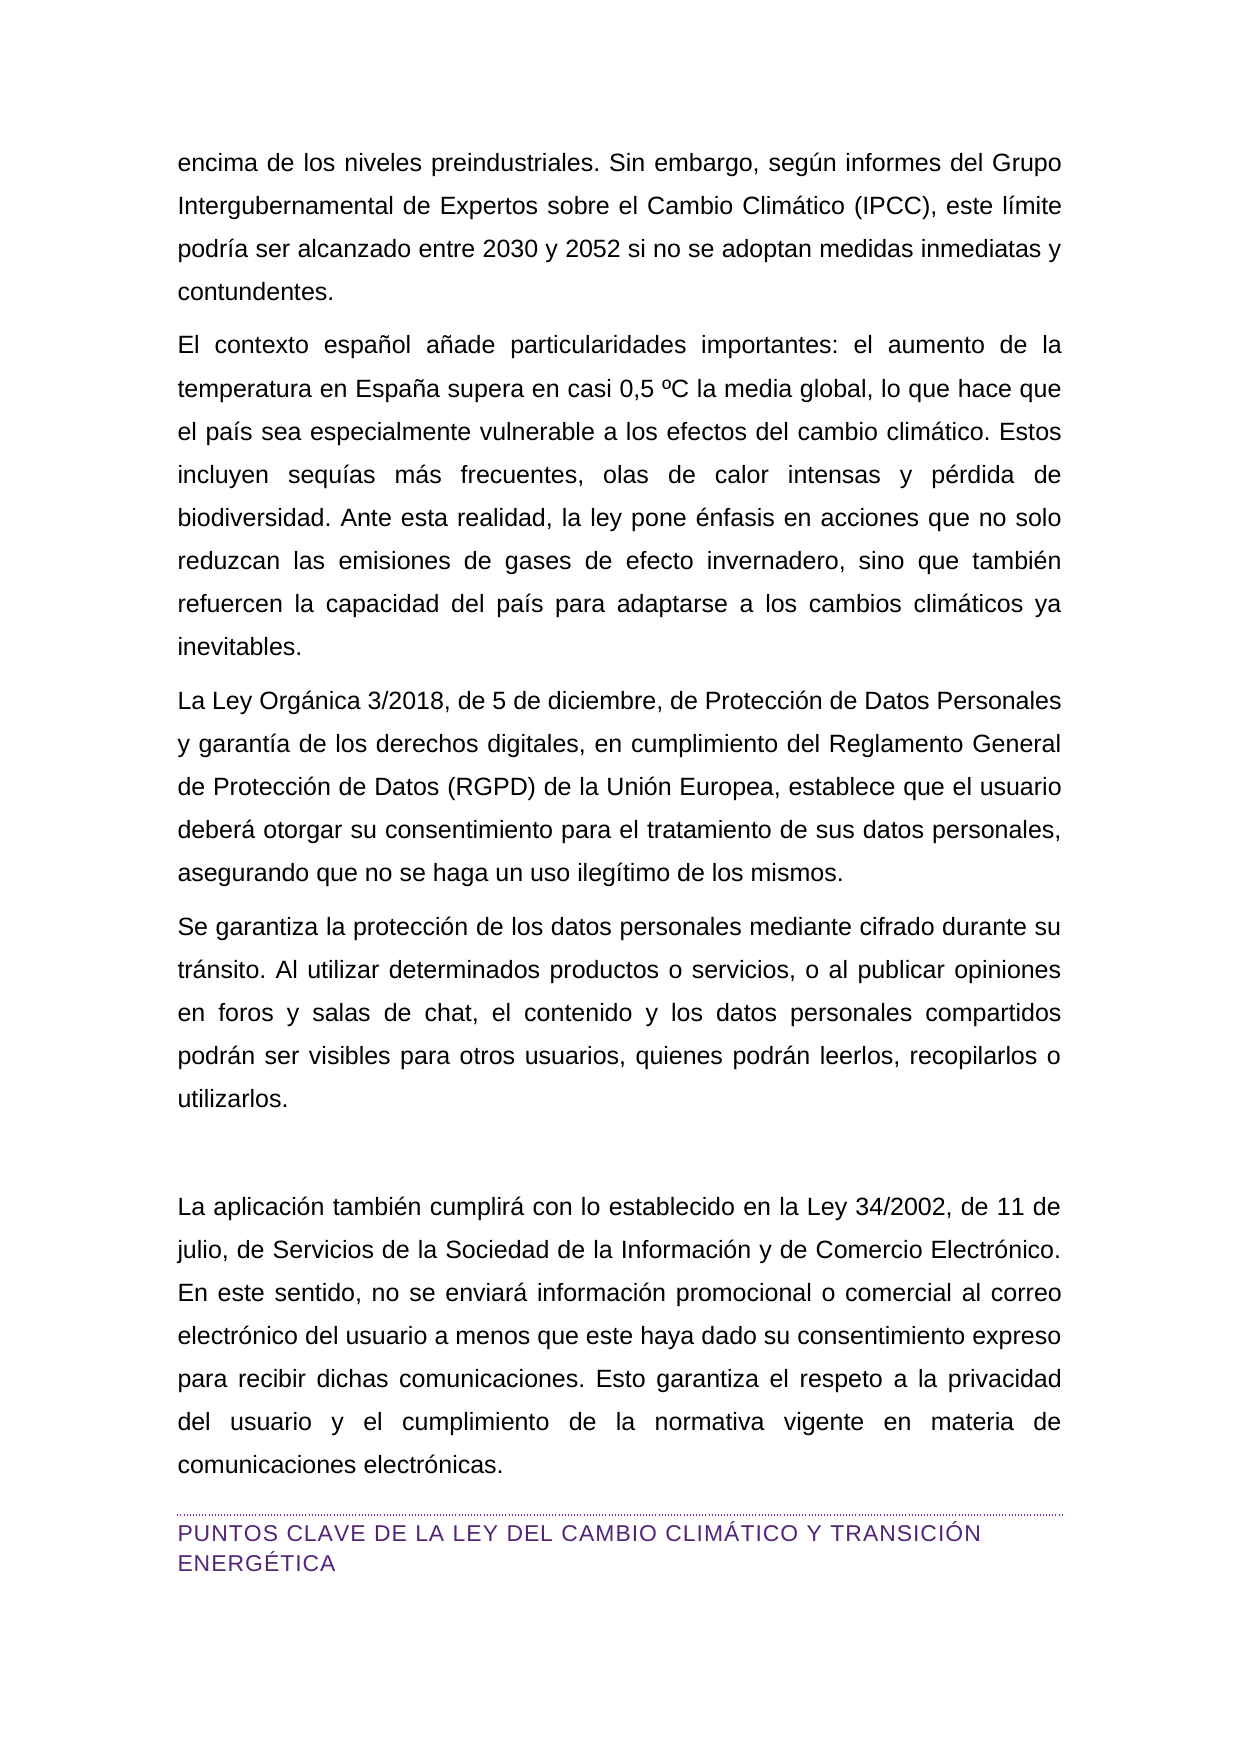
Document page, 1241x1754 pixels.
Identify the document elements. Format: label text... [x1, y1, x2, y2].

text Se garantiza la protección de los datos personales mediante cifrado durante su tránsito. Al utilizar determinados productos o servicios, o al publicar opiniones en foros y salas de chat, el contenido y los datos personales compartidos podrán ser visibles para otros usuarios, quienes podrán leerlos, recopilarlos o utilizarlos. [177, 912, 1063, 1113]
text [177, 148, 1063, 306]
subtitle Puntos clave de la Ley del Cambio Climático y Transición Energética [177, 1514, 1063, 1577]
text La Ley Orgánica 3/2018, de 5 de diciembre, de Protección de Datos Personales y garantía de los derechos digitales, en cumplimiento del Reglamento General de Protección de Datos (RGPD) de la Unión Europea, establece que el usuario deberá otorgar su consentimiento para el tratamiento de sus datos personales, asegurando que no se haga un uso ilegítimo de los mismos. [177, 686, 1063, 887]
text El contexto español añade particularidades importantes: el aumento de la temperatura en España supera en casi 0,5 ºC la media global, lo que hace que el país sea especialmente vulnerable a los efectos del cambio climático. Estos incluyen sequías más frecuentes, olas de calor intensas y pérdida de biodiversidad. Ante esta realidad, la ley pone énfasis en acciones que no solo reduzcan las emisiones de gases de efecto invernadero, sino que también refuercen la capacidad del país para adaptarse a los cambios climáticos ya inevitables. [177, 331, 1063, 661]
text La aplicación también cumplirá con lo establecido en la Ley 34/2002, de 11 de julio, de Servicios de la Sociedad de la Información y de Comercio Electrónico. En este sentido, no se enviará información promocional o comercial al correo electrónico del usuario a menos que este haya dado su consentimiento expreso para recibir dichas comunicaciones. Esto garantiza el respeto a la privacidad del usuario y el cumplimiento de la normativa vigente en materia de comunicaciones electrónicas. [177, 1192, 1063, 1479]
